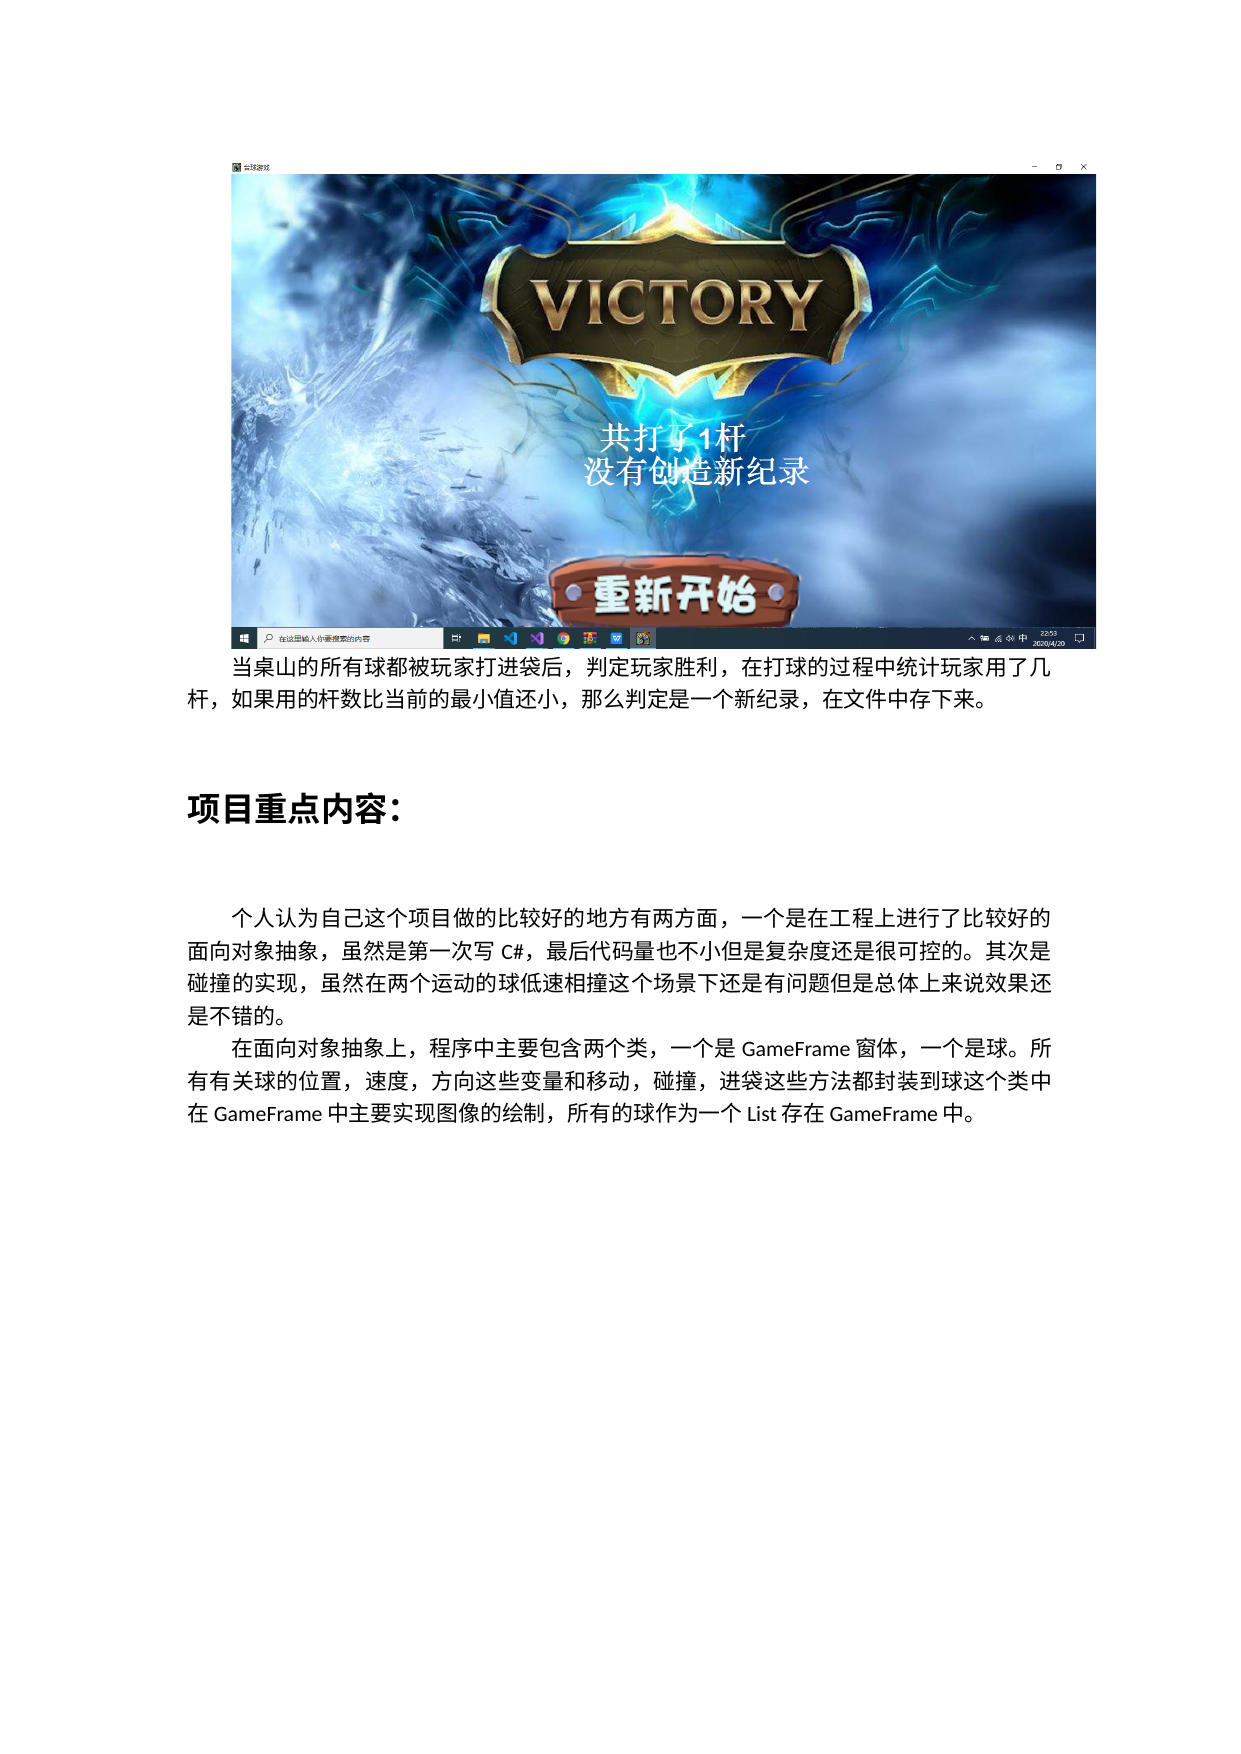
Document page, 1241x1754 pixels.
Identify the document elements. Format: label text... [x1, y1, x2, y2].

text 在面向对象抽象上，程序中主要包含两个类，一个是GameFrame窗体，一个是球。所有有关球的位置，速度，方向这些变量和移动，碰撞，进袋这些方法都封装到球这个类中。在GameFrame中主要实现图像的绘制，所有的球作为一个List存在GameFrame中。 [187, 1031, 1053, 1128]
subtitle 项目重点内容： [187, 774, 1053, 839]
text 当桌山的所有球都被玩家打进袋后，判定玩家胜利，在打球的过程中统计玩家用了几杆，如果用的杆数比当前的最小值还小，那么判定是一个新纪录，在文件中存下来。 [187, 649, 1053, 714]
text 个人认为自己这个项目做的比较好的地方有两方面，一个是在工程上进行了比较好的面向对象抽象，虽然是第一次写 C#，最后代码量也不小但是复杂度还是很可控的。其次是碰撞的实现，虽然在两个运动的球低速相撞这个场景下还是有问题但是总体上来说效果还是不错的。 [187, 901, 1053, 1031]
picture [231, 162, 1097, 649]
